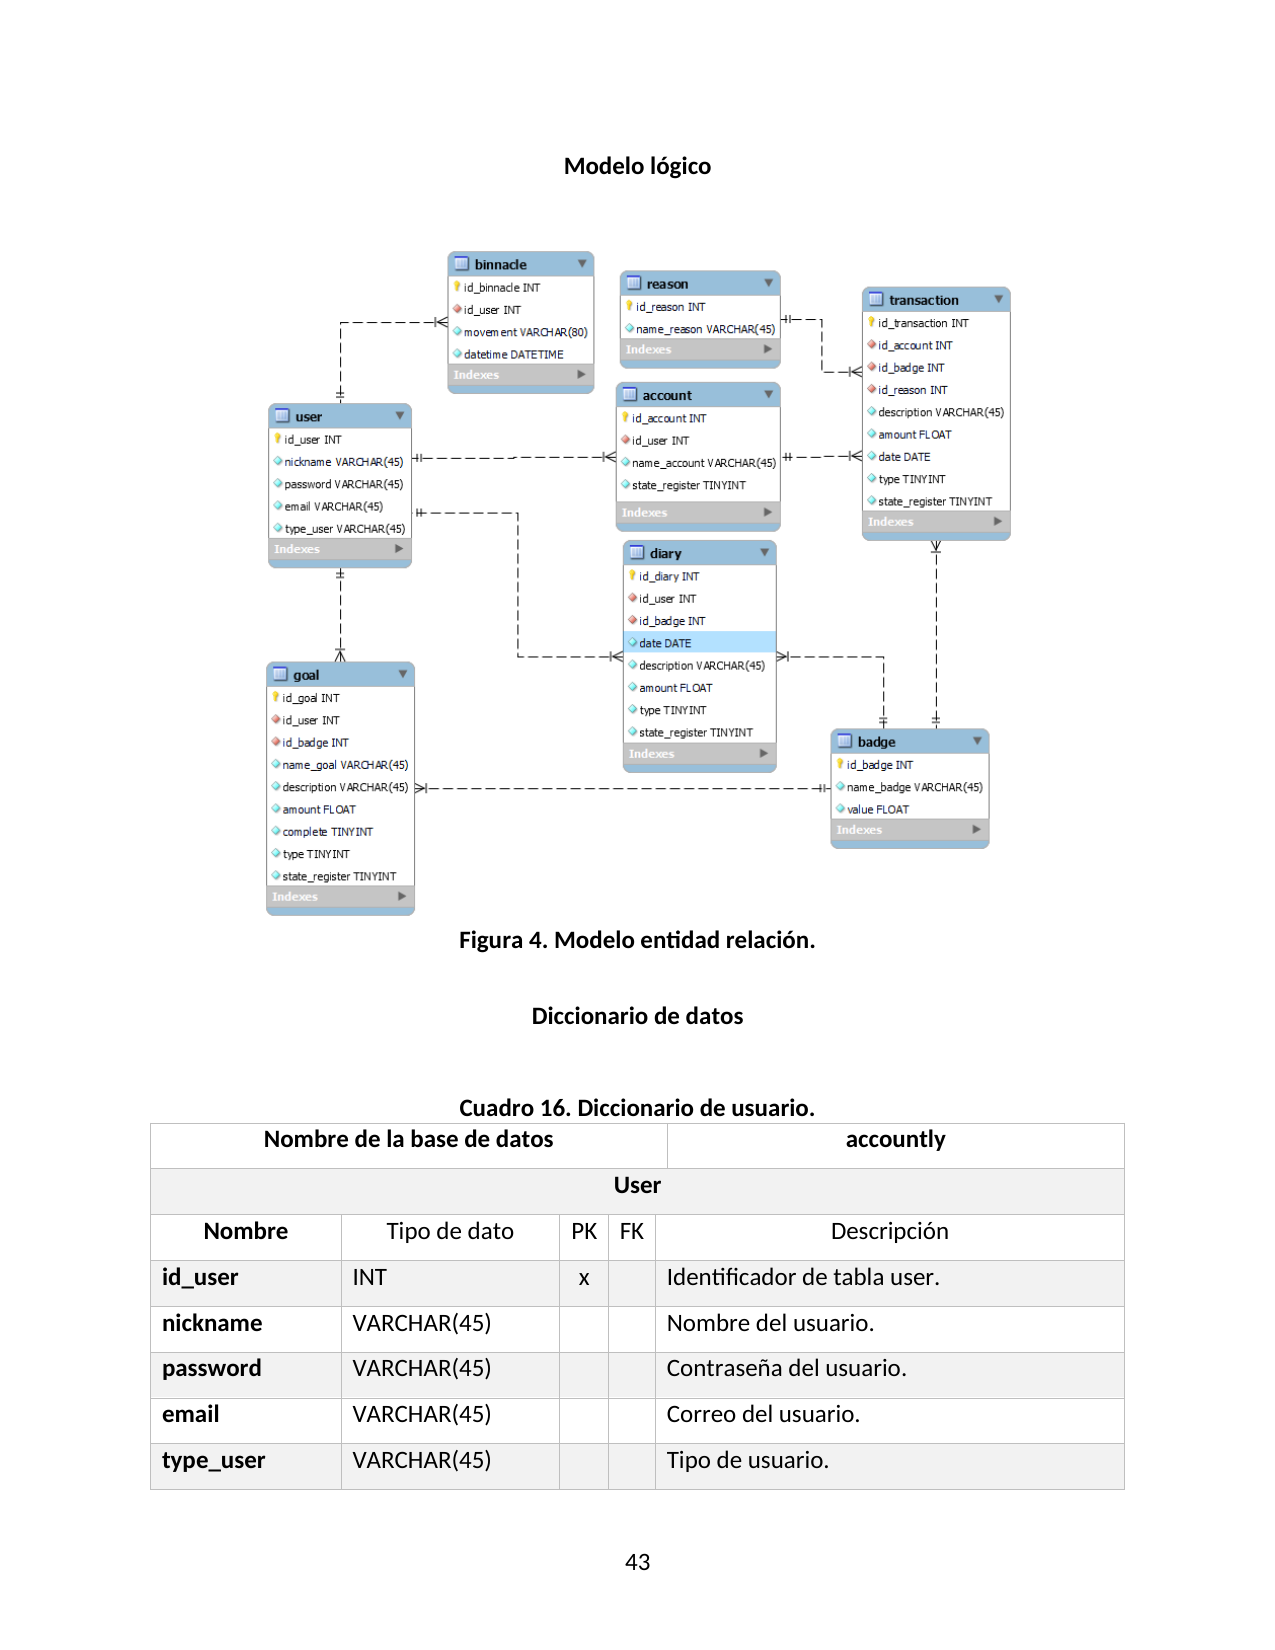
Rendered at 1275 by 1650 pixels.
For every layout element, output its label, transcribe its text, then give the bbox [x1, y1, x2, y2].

table_cell Identificador de tabla user. [656, 1261, 1124, 1306]
table_cell Tipo de usuario. [656, 1444, 1124, 1489]
subtitle Modelo lógico [150, 150, 1125, 181]
table_cell VARCHAR(45) [342, 1353, 559, 1397]
text Figura 4. Modelo entidad relación. [150, 924, 1125, 955]
table_cell User [151, 1169, 1124, 1214]
table_cell Descripción [656, 1215, 1124, 1260]
table_cell VARCHAR(45) [342, 1444, 559, 1489]
table_cell [609, 1261, 655, 1306]
table_cell [609, 1444, 655, 1489]
table_cell [560, 1307, 608, 1352]
table_cell password [151, 1353, 341, 1397]
text Cuadro 16. Diccionario de usuario. [150, 1092, 1125, 1122]
table_cell [560, 1399, 608, 1443]
table_cell Contraseña del usuario. [656, 1353, 1124, 1397]
table_cell [609, 1353, 655, 1397]
table_cell Tipo de dato [342, 1215, 559, 1260]
table_cell FK [609, 1215, 655, 1260]
table_cell email [151, 1399, 341, 1443]
table_cell Nombre del usuario. [656, 1307, 1124, 1352]
table_cell type_user [151, 1444, 341, 1489]
table_cell id_user [151, 1261, 341, 1306]
table_cell [560, 1444, 608, 1489]
table_header accountly [668, 1124, 1124, 1168]
table_cell [609, 1307, 655, 1352]
table_cell x [560, 1261, 608, 1306]
table_cell Nombre [151, 1215, 341, 1260]
picture [256, 241, 1019, 925]
table_cell [560, 1353, 608, 1397]
table_cell VARCHAR(45) [342, 1399, 559, 1443]
table_cell VARCHAR(45) [342, 1307, 559, 1352]
table_header Nombre de la base de datos [151, 1124, 667, 1168]
table_cell PK [560, 1215, 608, 1260]
subtitle Diccionario de datos [150, 1000, 1125, 1031]
table_cell [609, 1399, 655, 1443]
table_cell nickname [151, 1307, 341, 1352]
table_cell INT [342, 1261, 559, 1306]
table_cell Correo del usuario. [656, 1399, 1124, 1443]
